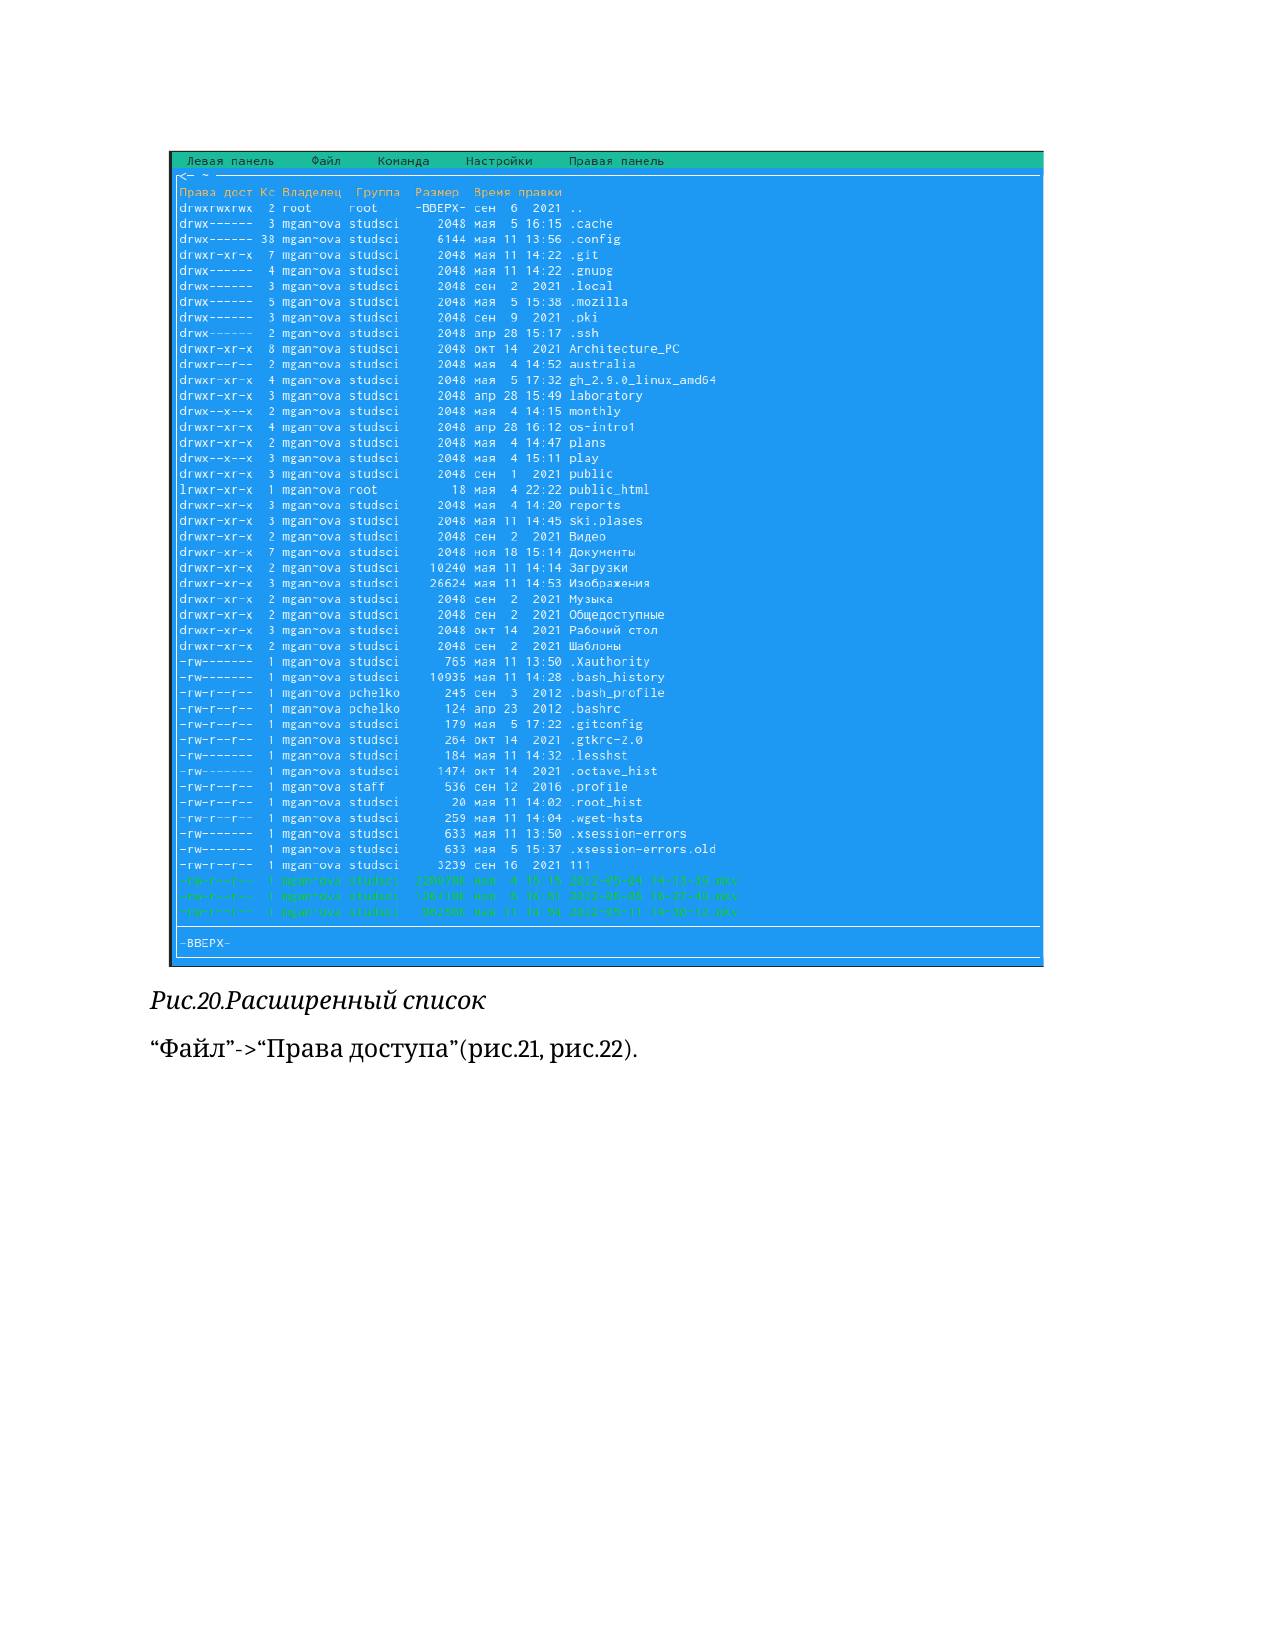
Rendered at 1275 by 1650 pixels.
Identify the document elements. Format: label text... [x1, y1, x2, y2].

text “Файл”->“Права доступа”(рис.21, рис.22). [150, 1034, 1125, 1063]
text Рис.20.Расширенный список [150, 987, 1125, 1016]
picture [168, 150, 1044, 967]
